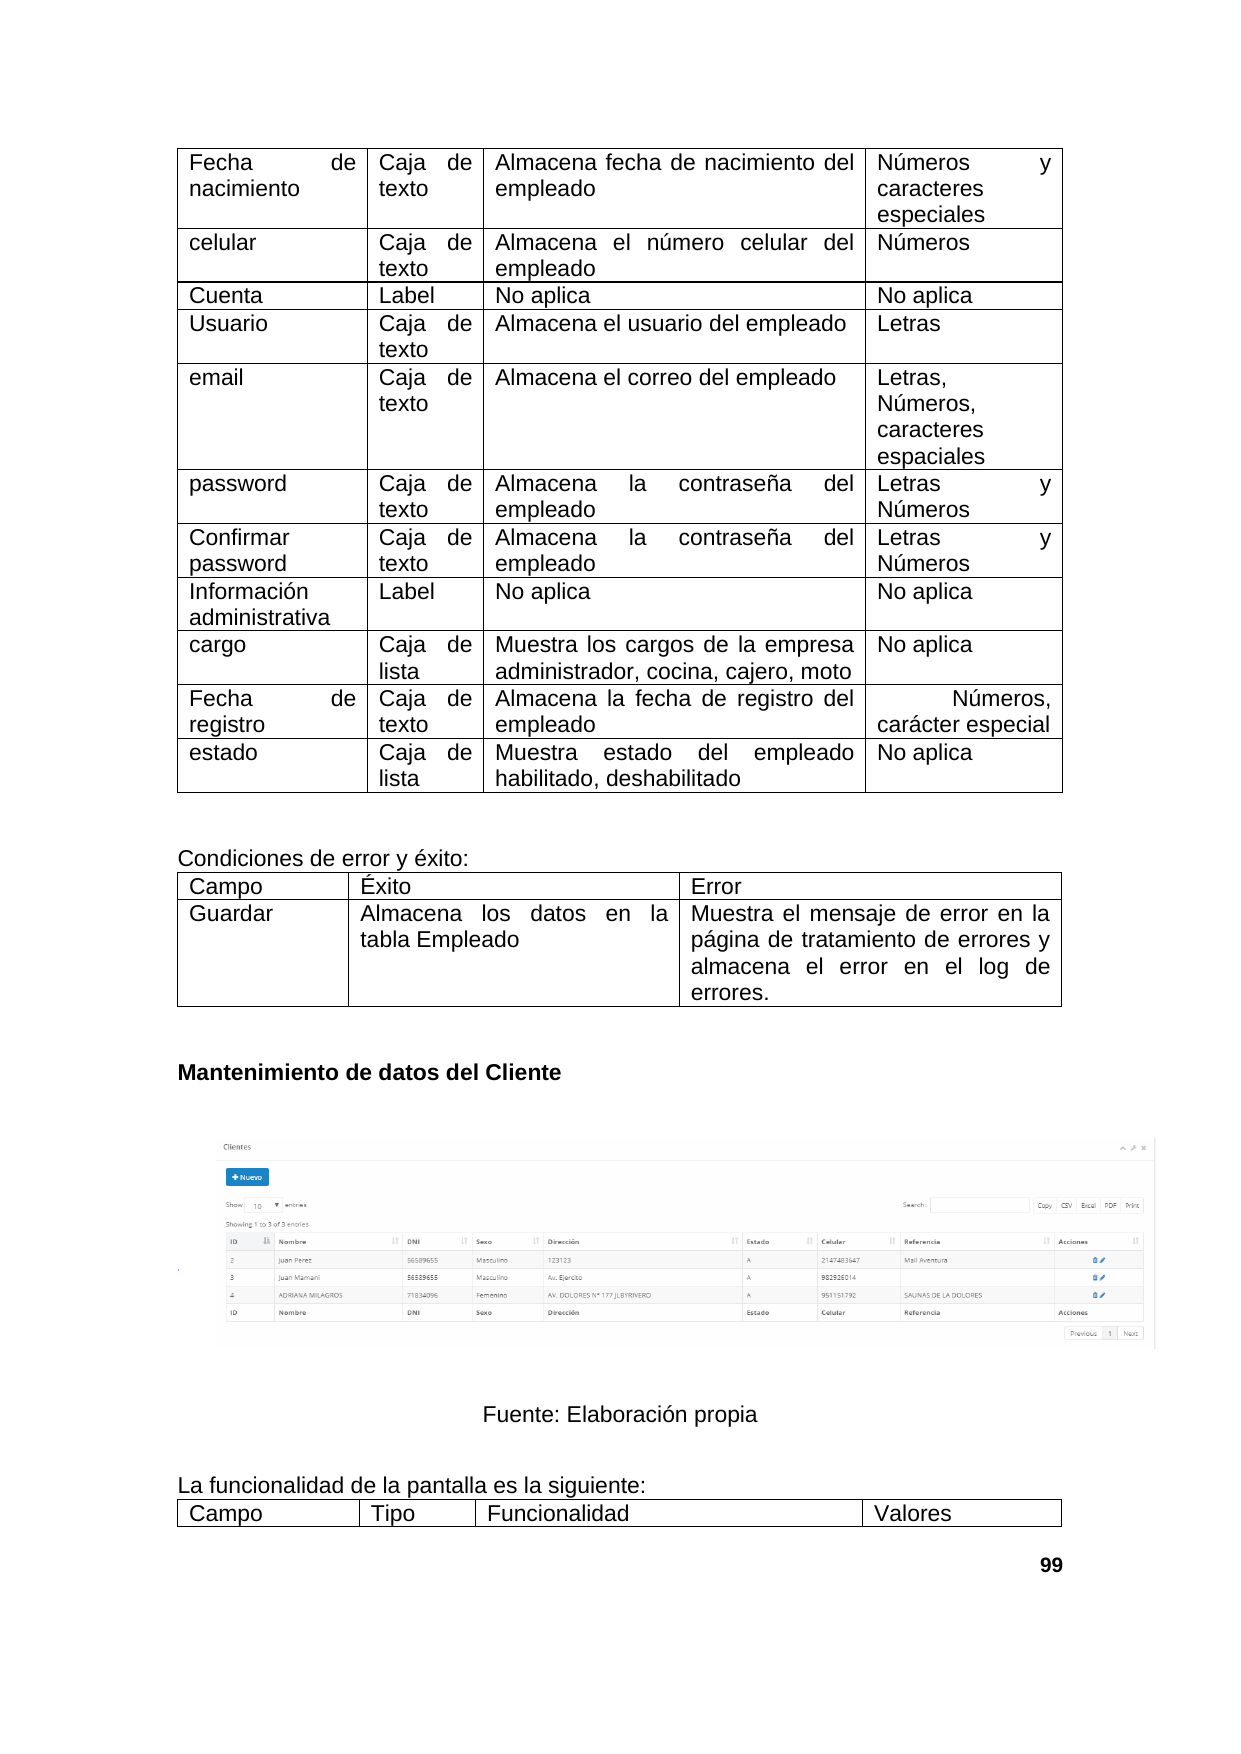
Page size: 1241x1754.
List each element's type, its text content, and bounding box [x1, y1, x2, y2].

table_cell Caja de texto [368, 149, 483, 228]
text La funcionalidad de la pantalla es la siguiente: [177, 1472, 1063, 1499]
text Fuente: Elaboración propia [177, 1401, 1063, 1428]
table_cell Caja de texto [368, 524, 483, 577]
table_cell Números [866, 229, 1062, 281]
table_cell Label [368, 578, 483, 630]
table_cell Números y caracteres especiales [866, 149, 1062, 228]
table_cell password [178, 470, 367, 523]
table_cell Almacena el número celular del empleado [484, 229, 865, 281]
table_cell Letras [866, 310, 1062, 363]
table_cell celular [178, 229, 367, 281]
table_cell No aplica [866, 283, 1062, 309]
table_cell Almacena la fecha de registro del empleado [484, 685, 865, 738]
table_header Funcionalidad [476, 1500, 862, 1526]
table_cell Caja de lista [368, 739, 483, 792]
table_cell Guardar [178, 900, 348, 1006]
picture [177, 1138, 1157, 1349]
table_cell Muestra el mensaje de error en la página de tratamiento de errores y almacena el error en el log de errores. [680, 900, 1061, 1006]
table_cell No aplica [484, 578, 865, 630]
table_cell Letras y Números [866, 524, 1062, 577]
text Mantenimiento de datos del Cliente [177, 1059, 1063, 1086]
table_cell cargo [178, 631, 367, 684]
table_cell Caja de texto [368, 310, 483, 363]
table_cell No aplica [866, 578, 1062, 630]
table_cell Confirmar password [178, 524, 367, 577]
table_cell Muestra los cargos de la empresa administrador, cocina, cajero, moto [484, 631, 865, 684]
table_header Campo [178, 873, 348, 899]
table_header Valores [863, 1500, 1061, 1526]
table_cell Letras y Números [866, 470, 1062, 523]
table_cell Caja de texto [368, 685, 483, 738]
table_header Campo [178, 1500, 359, 1526]
table_cell Cuenta [178, 283, 367, 309]
table_cell Información administrativa [178, 578, 367, 630]
table_cell Almacena la contraseña del empleado [484, 470, 865, 523]
table_cell Usuario [178, 310, 367, 363]
table_cell No aplica [866, 631, 1062, 684]
table_cell Caja de texto [368, 470, 483, 523]
table_cell email [178, 364, 367, 469]
table_cell Label [368, 283, 483, 309]
text Condiciones de error y éxito: [177, 845, 1063, 872]
table_cell estado [178, 739, 367, 792]
table_header Tipo [360, 1500, 475, 1526]
table_header Error [680, 873, 1061, 899]
table_cell Caja de lista [368, 631, 483, 684]
table_cell Almacena el usuario del empleado [484, 310, 865, 363]
table_cell Almacena fecha de nacimiento del empleado [484, 149, 865, 228]
table_cell Caja de texto [368, 229, 483, 281]
table_header Éxito [349, 873, 679, 899]
table_cell Almacena la contraseña del empleado [484, 524, 865, 577]
table_cell Letras, Números, caracteres espaciales [866, 364, 1062, 469]
table_cell Almacena el correo del empleado [484, 364, 865, 469]
table_cell Fecha de registro [178, 685, 367, 738]
table_cell No aplica [484, 283, 865, 309]
table_cell Fecha de nacimiento [178, 149, 367, 228]
table_cell Caja de texto [368, 364, 483, 469]
table_cell Almacena los datos en la tabla Empleado [349, 900, 679, 1006]
table_cell No aplica [866, 739, 1062, 792]
table_cell Números, carácter especial [866, 685, 1062, 738]
table_cell Muestra estado del empleado habilitado, deshabilitado [484, 739, 865, 792]
